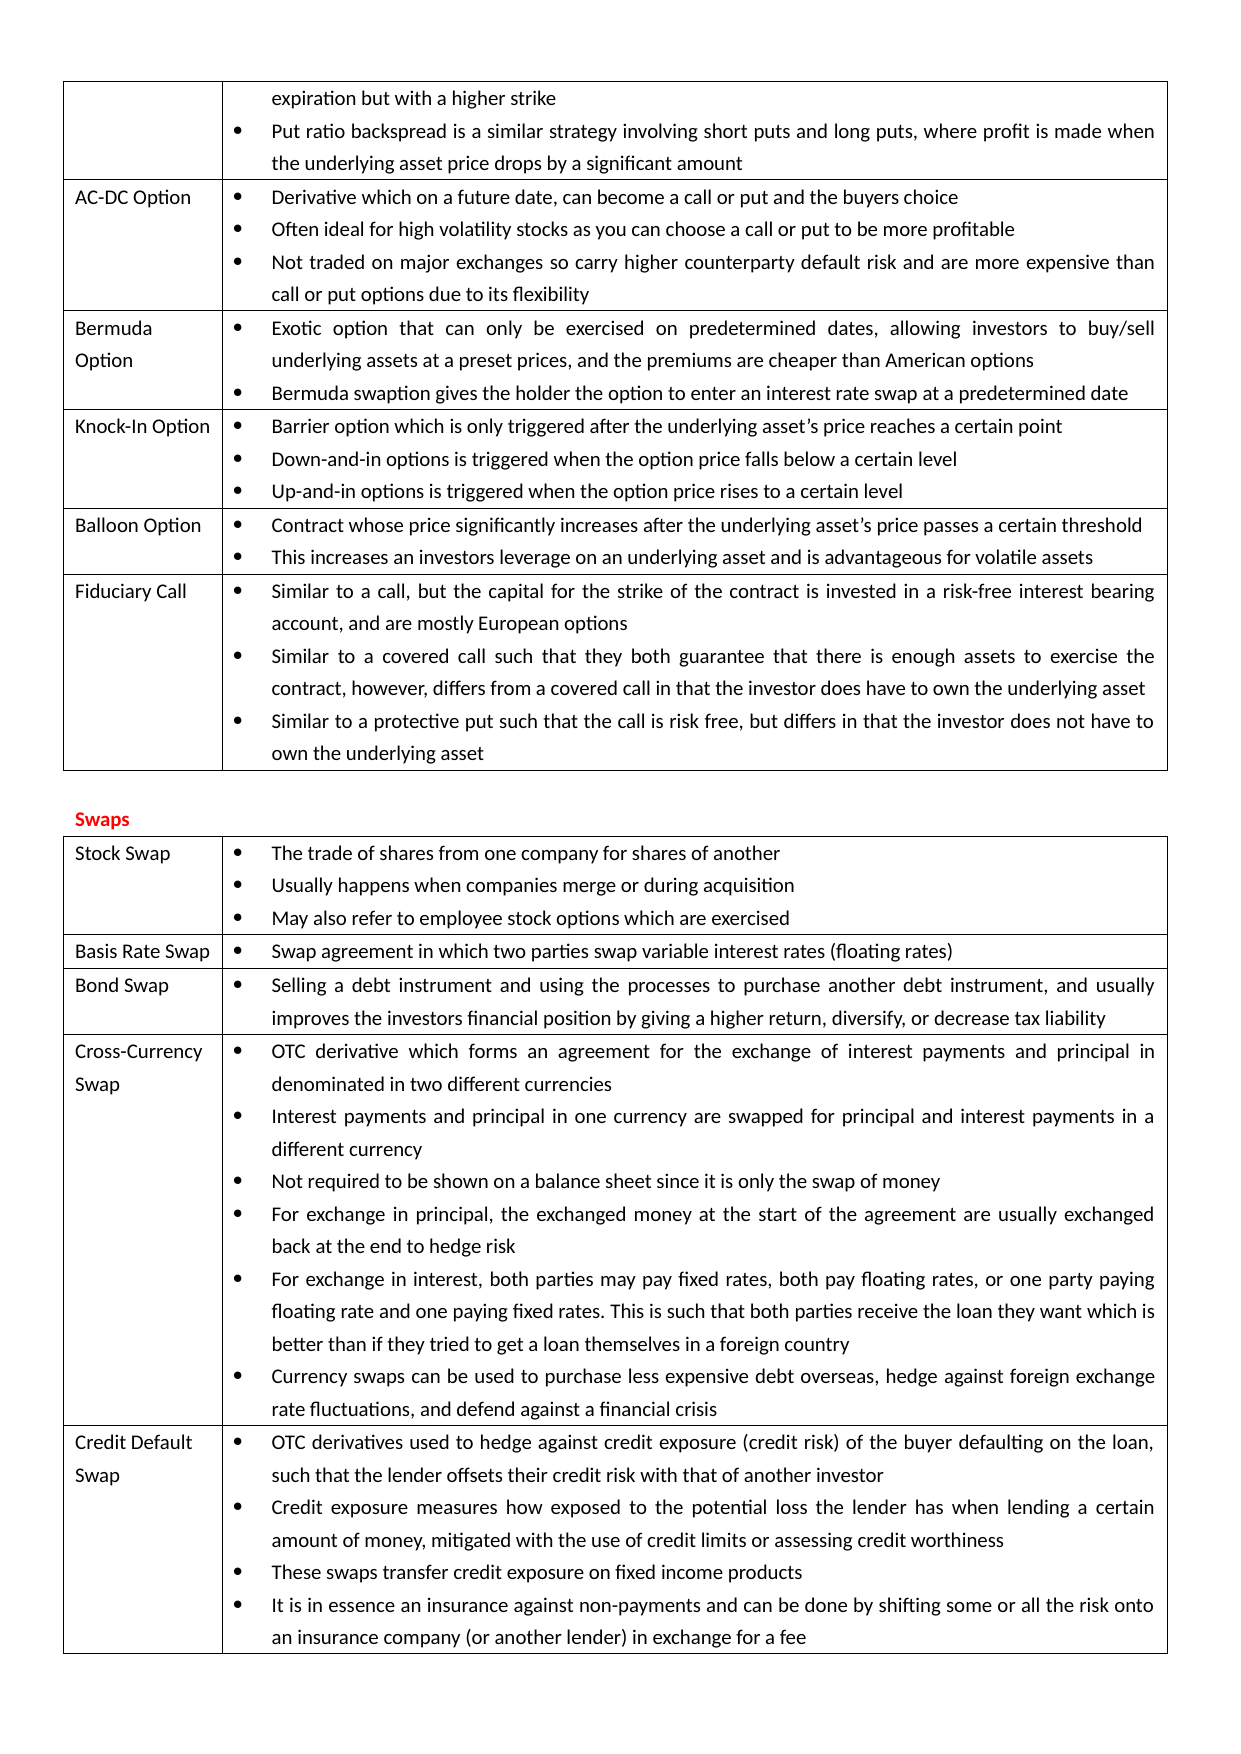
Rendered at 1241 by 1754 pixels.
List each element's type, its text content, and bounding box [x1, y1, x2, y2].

table_cell Knock-In Option [64, 410, 222, 507]
table_cell Derivative which on a future date, can become a call or put and the buyers choice Often ideal for high volatility stocks as you can choose a call or put to be more profitable Not traded on major exchanges so carry higher counterparty default risk and are more expensive than call or put options due to its flexibility [223, 180, 1167, 310]
table_cell Bermuda Option [64, 311, 222, 409]
table_cell Balloon Option [64, 509, 222, 573]
table_cell Swap agreement in which two parties swap variable interest rates (floating rates) [223, 935, 1167, 968]
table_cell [223, 1426, 1167, 1653]
table_header Stock Swap [64, 837, 222, 934]
table_cell Credit Default Swap [64, 1426, 222, 1653]
table_cell Similar to a call, but the capital for the strike of the contract is invested in a risk-free interest bearing account, and are mostly European options Similar to a covered call such that they both guarantee that there is enough assets to exercise the contract, however, differs from a covered call in that the investor does have to own the underlying asset Similar to a protective put such that the call is risk free, but differs in that the investor does not have to own the underlying asset [223, 575, 1167, 769]
table_cell OTC derivative which forms an agreement for the exchange of interest payments and principal in denominated in two different currencies Interest payments and principal in one currency are swapped for principal and interest payments in a different currency Not required to be shown on a balance sheet since it is only the swap of money For exchange in principal, the exchanged money at the start of the agreement are usually exchanged back at the end to hedge risk For exchange in interest, both parties may pay fixed rates, both pay floating rates, or one party paying floating rate and one paying fixed rates. This is such that both parties receive the loan they want which is better than if they tried to get a loan themselves in a foreign country Currency swaps can be used to purchase less expensive debt overseas, hedge against foreign exchange rate fluctuations, and defend against a financial crisis [223, 1035, 1167, 1425]
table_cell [64, 82, 222, 179]
table_cell Exotic option that can only be exercised on predetermined dates, allowing investors to buy/sell underlying assets at a preset prices, and the premiums are cheaper than American options Bermuda swaption gives the holder the option to enter an interest rate swap at a predetermined date [223, 311, 1167, 409]
table_cell Barrier option which is only triggered after the underlying asset’s price reaches a certain point Down-and-in options is triggered when the option price falls below a certain level Up-and-in options is triggered when the option price rises to a certain level [223, 410, 1167, 507]
table_cell AC-DC Option [64, 180, 222, 310]
table_cell Bond Swap [64, 969, 222, 1034]
table_cell Cross-Currency Swap [64, 1035, 222, 1425]
table_header The trade of shares from one company for shares of another Usually happens when companies merge or during acquisition May also refer to employee stock options which are exercised [223, 837, 1167, 934]
table_cell Basis Rate Swap [64, 935, 222, 968]
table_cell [223, 82, 1167, 179]
table_cell Selling a debt instrument and using the processes to purchase another debt instrument, and usually improves the investors financial position by giving a higher return, diversify, or decrease tax liability [223, 969, 1167, 1034]
subtitle Swaps [75, 803, 1165, 836]
table_cell Contract whose price significantly increases after the underlying asset’s price passes a certain threshold This increases an investors leverage on an underlying asset and is advantageous for volatile assets [223, 509, 1167, 573]
table_cell Fiduciary Call [64, 575, 222, 769]
